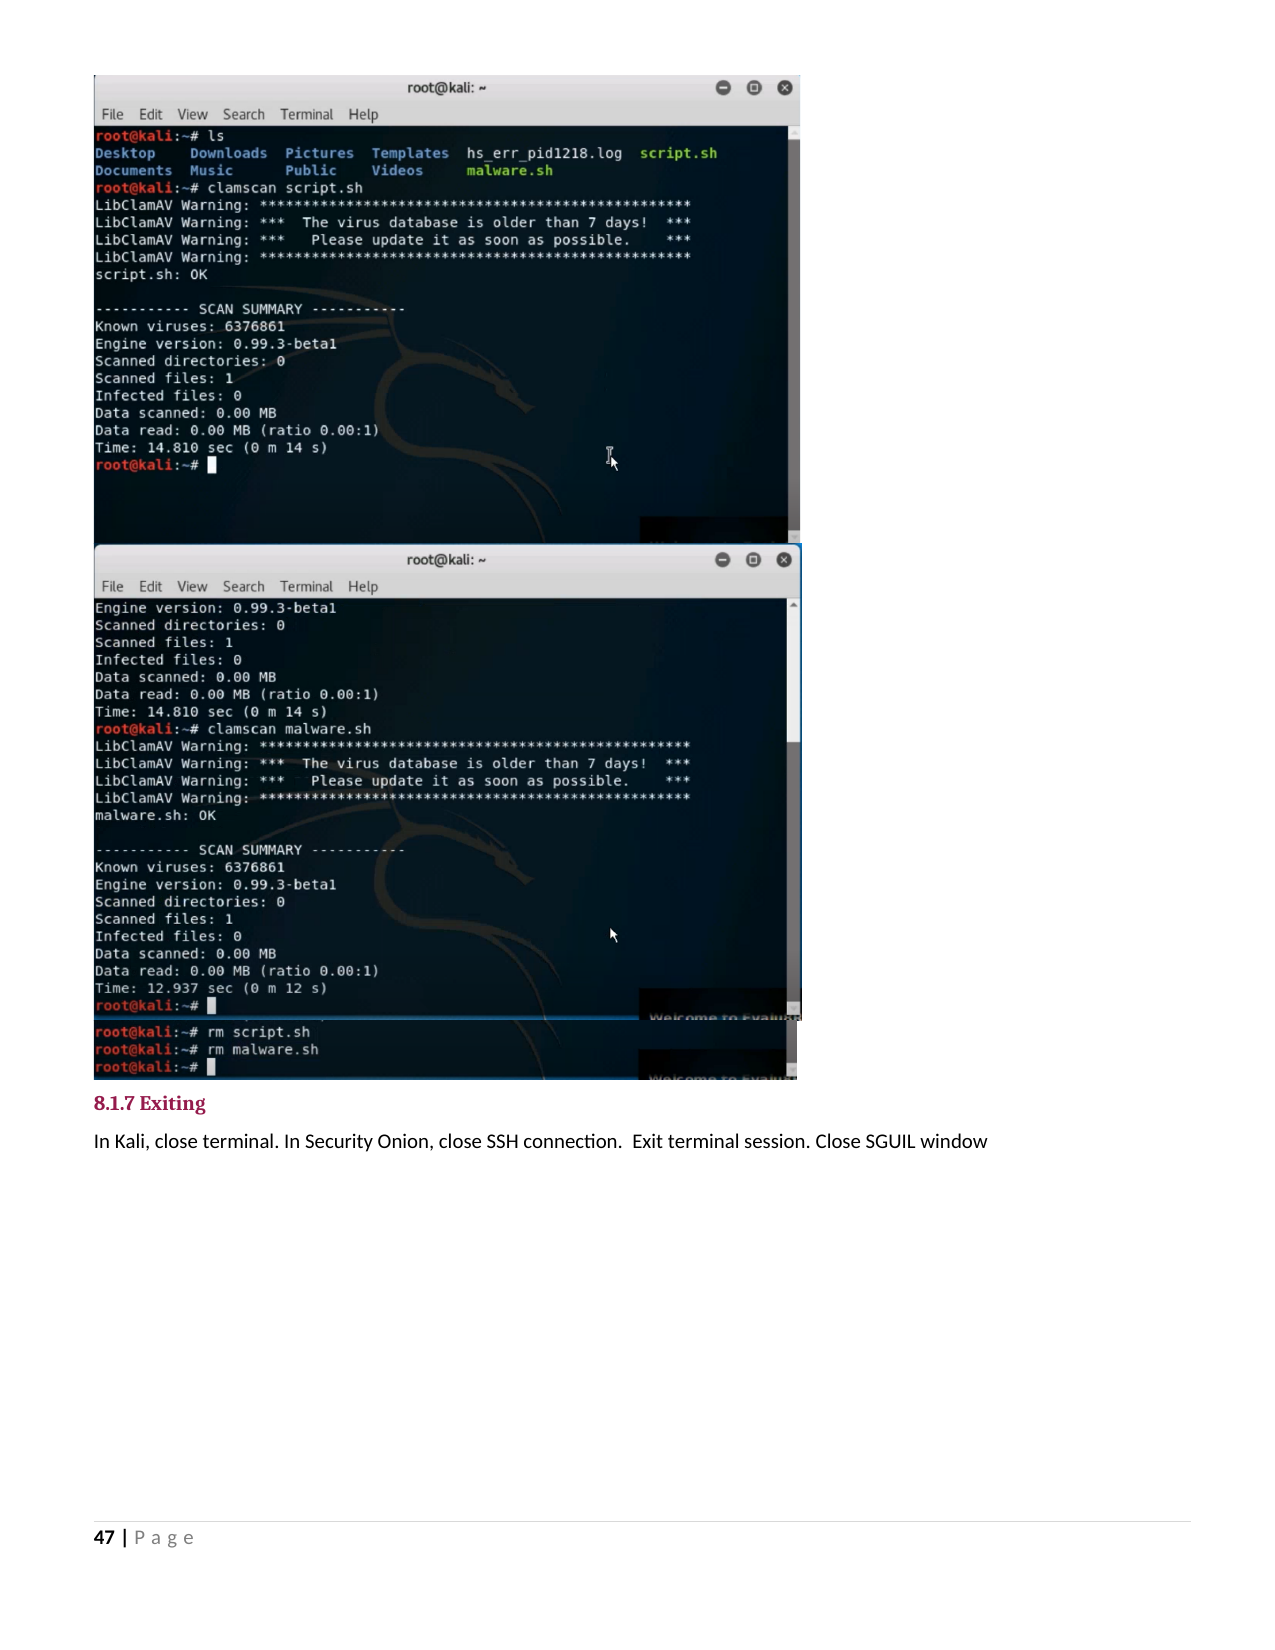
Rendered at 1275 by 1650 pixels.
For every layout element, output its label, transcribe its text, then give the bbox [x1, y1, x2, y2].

text In Kali, close terminal. In Security Onion, close SSH connection. Exit terminal session. Close SGUIL window [94, 1128, 1191, 1154]
picture [93, 75, 802, 1080]
subtitle 8.1.7 Exiting [94, 1092, 1191, 1116]
